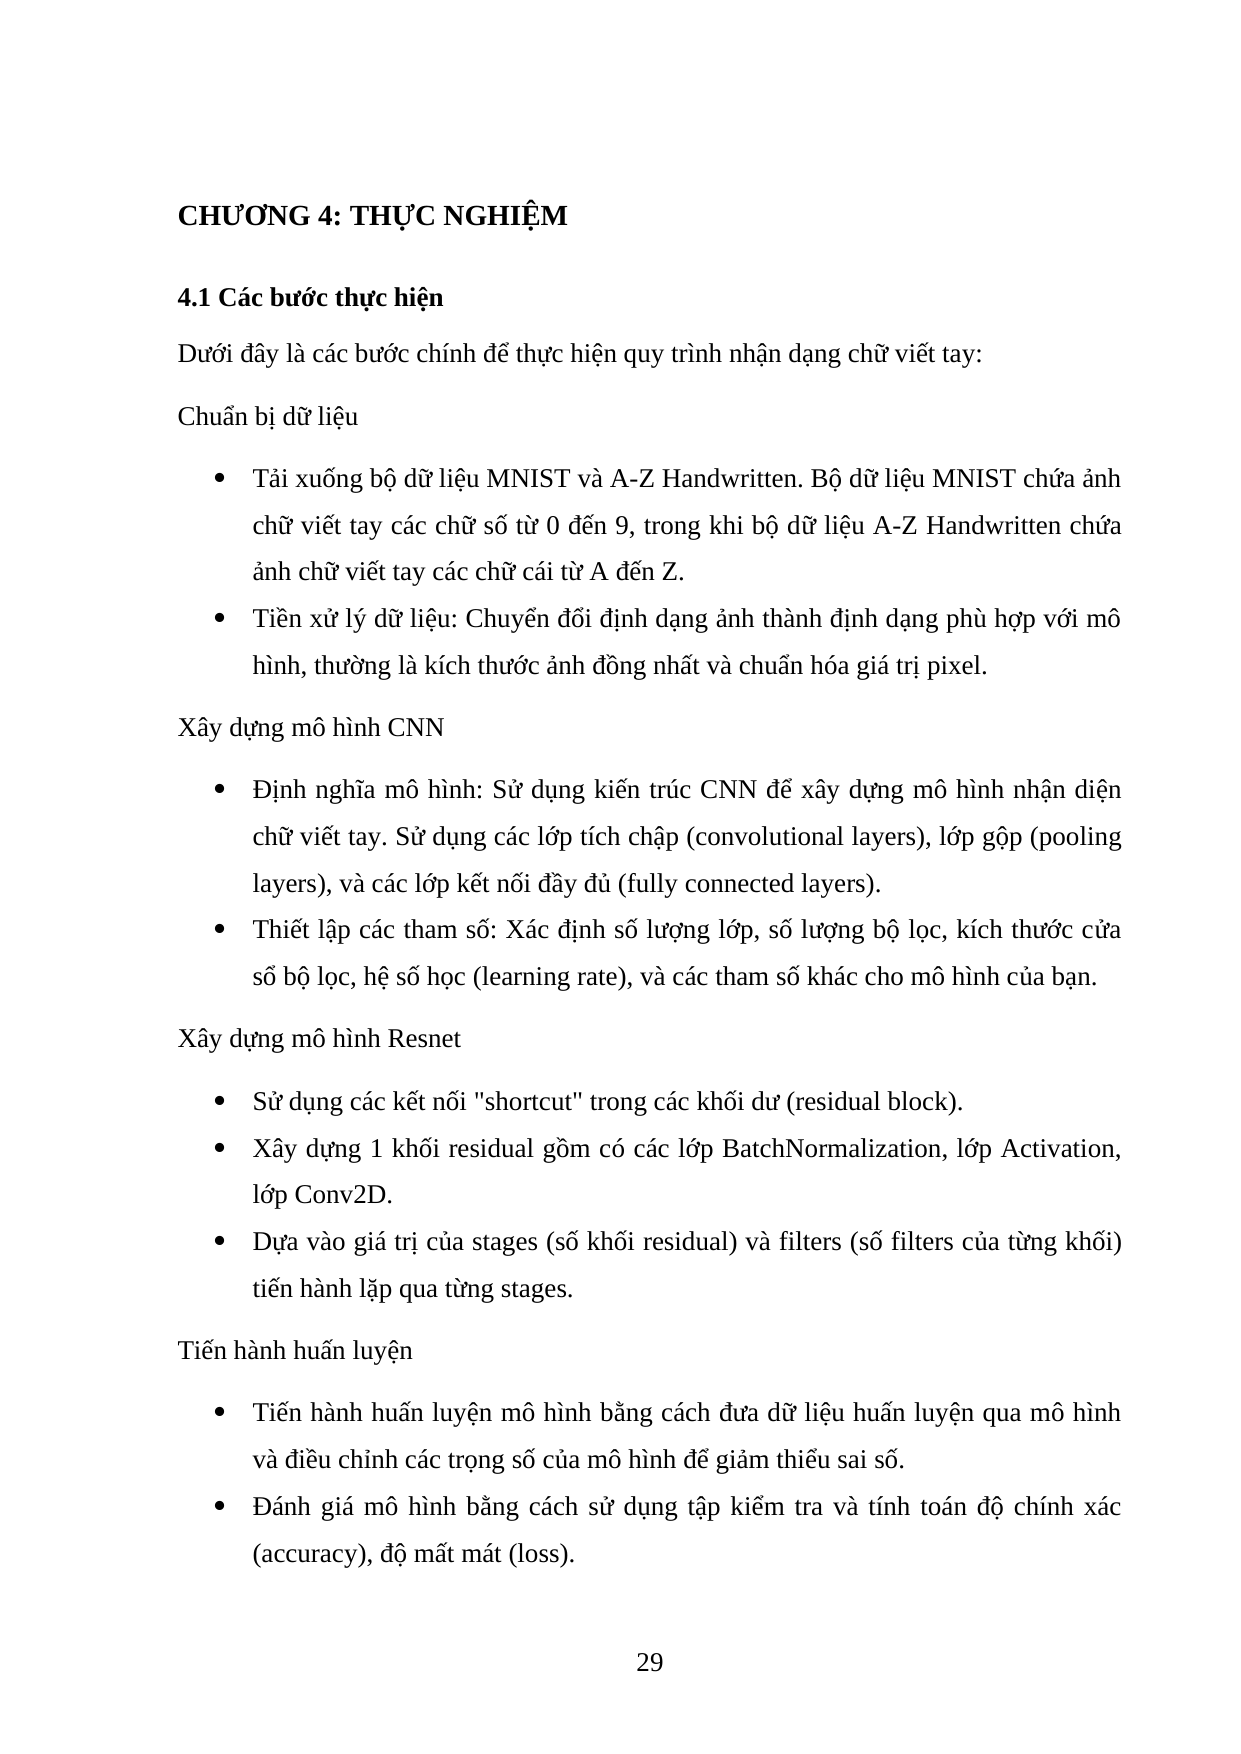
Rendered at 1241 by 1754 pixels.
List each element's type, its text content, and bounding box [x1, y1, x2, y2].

text Chuẩn bị dữ liệu [177, 400, 1122, 431]
subtitle THỰC NGHIỆM [177, 198, 1122, 231]
list Đánh giá mô hình bằng cách sử dụng tập kiểm tra và tính toán độ chính xác (accuracy), độ mất mát (loss). [215, 1490, 1122, 1568]
list Tiền xử lý dữ liệu: Chuyển đổi định dạng ảnh thành định dạng phù hợp với mô hình, thường là kích thước ảnh đồng nhất và chuẩn hóa giá trị pixel. [215, 602, 1122, 680]
text Xây dựng mô hình Resnet [177, 1023, 1122, 1054]
text Xây dựng mô hình CNN [177, 711, 1122, 742]
list Dựa vào giá trị của stages (số khối residual) và filters (số filters của từng khối) tiến hành lặp qua từng stages. [215, 1225, 1122, 1303]
text Tiến hành huấn luyện [177, 1334, 1122, 1365]
list Sử dụng các kết nối "shortcut" trong các khối dư (residual block). [215, 1085, 1122, 1116]
list Định nghĩa mô hình: Sử dụng kiến trúc CNN để xây dựng mô hình nhận diện chữ viết tay. Sử dụng các lớp tích chập (convolutional layers), lớp gộp (pooling layers), và các lớp kết nối đầy đủ (fully connected layers). [215, 773, 1122, 898]
list Xây dựng 1 khối residual gồm có các lớp BatchNormalization, lớp Activation, lớp Conv2D. [215, 1132, 1122, 1210]
list Tải xuống bộ dữ liệu MNIST và A-Z Handwritten. Bộ dữ liệu MNIST chứa ảnh chữ viết tay các chữ số từ 0 đến 9, trong khi bộ dữ liệu A-Z Handwritten chứa ảnh chữ viết tay các chữ cái từ A đến Z. [215, 462, 1122, 587]
list Thiết lập các tham số: Xác định số lượng lớp, số lượng bộ lọc, kích thước cửa sổ bộ lọc, hệ số học (learning rate), và các tham số khác cho mô hình của bạn. [215, 913, 1122, 991]
text Dưới đây là các bước chính để thực hiện quy trình nhận dạng chữ viết tay: [177, 337, 1122, 368]
subtitle Các bước thực hiện [177, 281, 1122, 312]
list Tiến hành huấn luyện mô hình bằng cách đưa dữ liệu huấn luyện qua mô hình và điều chỉnh các trọng số của mô hình để giảm thiểu sai số. [215, 1397, 1122, 1474]
